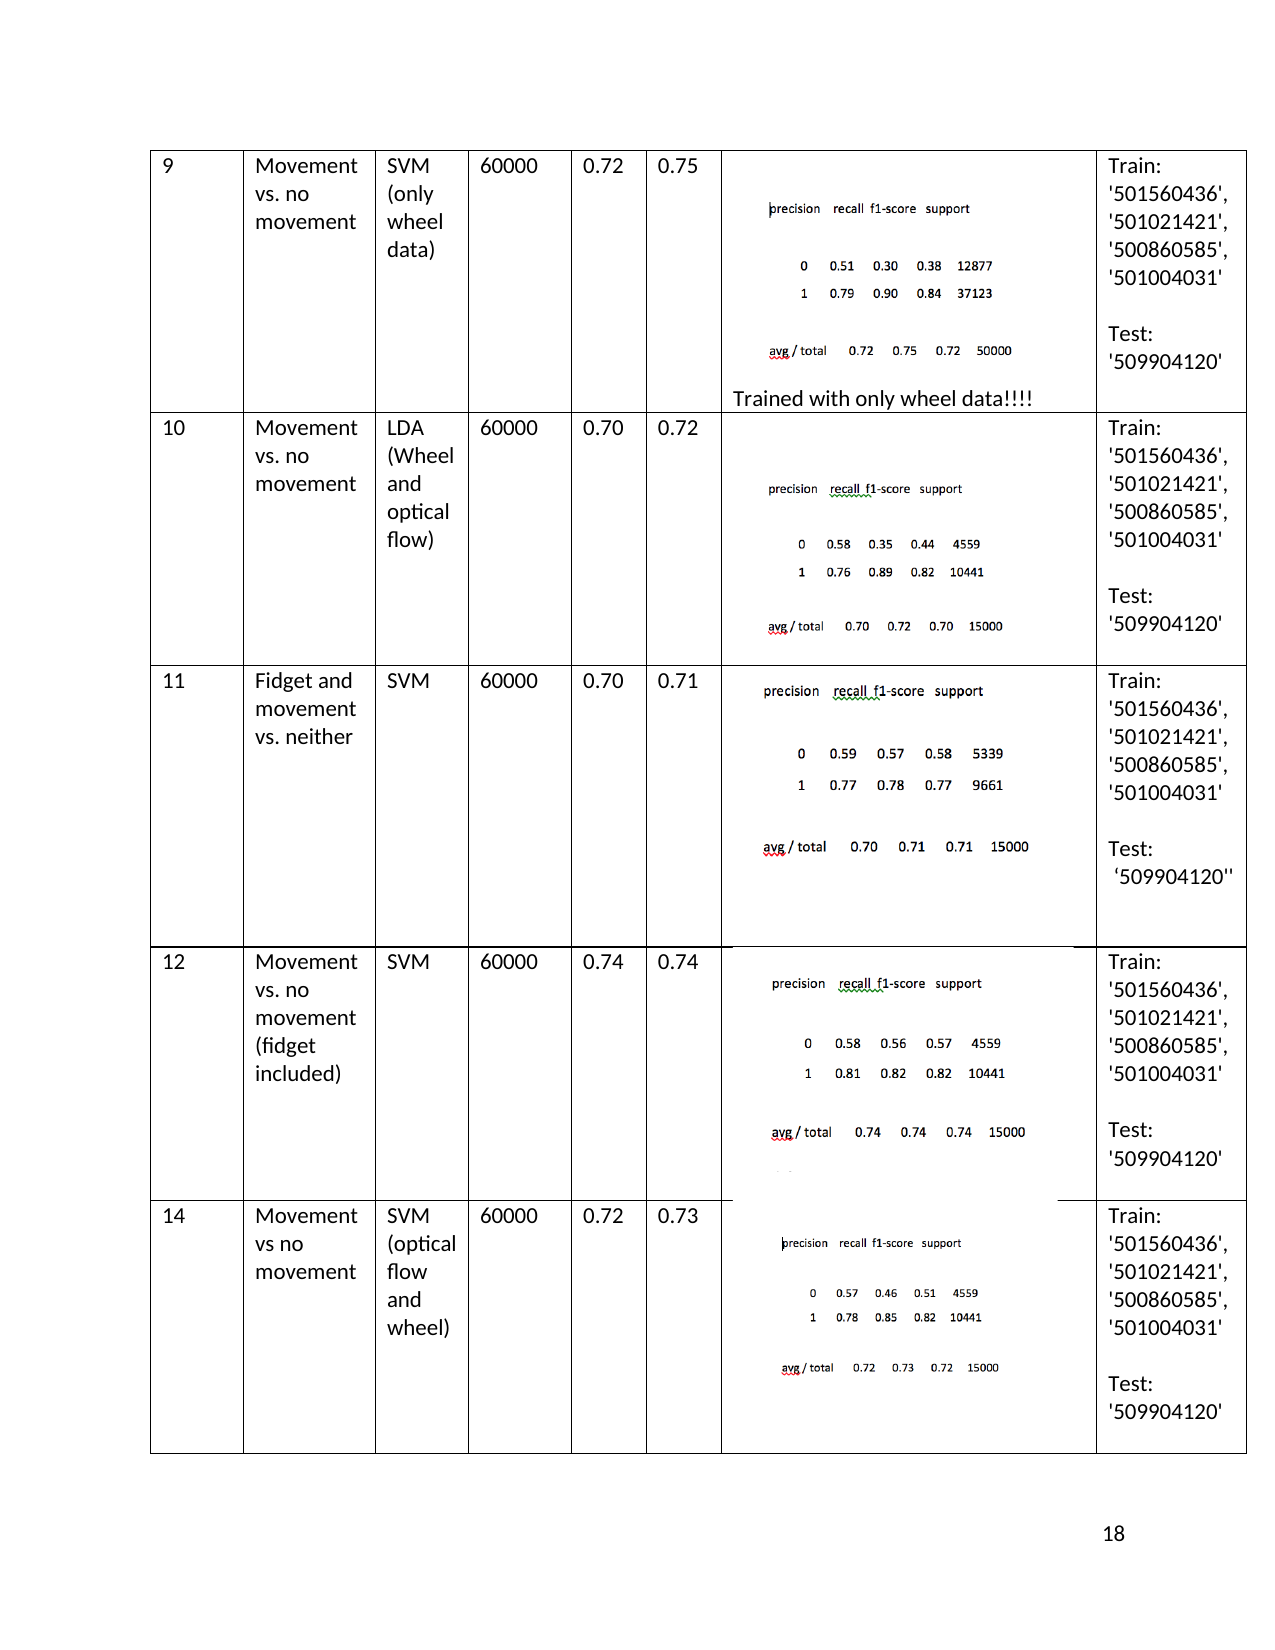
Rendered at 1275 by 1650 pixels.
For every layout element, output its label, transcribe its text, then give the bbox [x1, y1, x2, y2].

table_cell 0.72 [572, 151, 646, 412]
table_cell 60000 [469, 413, 571, 665]
table_cell SVM (optical flow and wheel) [376, 1201, 468, 1453]
picture [732, 1200, 1058, 1388]
table_cell [722, 948, 1096, 1200]
table_cell Train: '501560436', '501021421', '500860585', '501004031' Test: ‘509904120'' [1097, 666, 1246, 946]
table_cell LDA (Wheel and optical flow) [376, 413, 468, 665]
table_cell 60000 [469, 1201, 571, 1453]
table_cell Movement vs. no movement [244, 151, 375, 412]
table_cell Fidget and movement vs. neither [244, 666, 375, 946]
table_cell Movement vs. no movement (fidget included) [244, 948, 375, 1200]
table_cell 12 [151, 948, 243, 1200]
table_cell 10 [151, 413, 243, 665]
table_cell 9 [151, 151, 243, 412]
table_cell 0.71 [647, 666, 721, 946]
picture [732, 666, 1091, 881]
table_cell 11 [151, 666, 243, 946]
table_cell SVM [376, 666, 468, 946]
table_cell 0.70 [572, 666, 646, 946]
picture [732, 413, 1039, 657]
table_cell 60000 [469, 666, 571, 946]
table_cell SVM (only wheel data) [376, 151, 468, 412]
table_cell Train: '501560436', '501021421', '500860585', '501004031' Test: '509904120' [1097, 413, 1246, 665]
table_cell 0.72 [647, 413, 721, 665]
table_cell Train: '501560436', '501021421', '500860585', '501004031' Test: '509904120' [1097, 948, 1246, 1200]
table_cell 60000 [469, 948, 571, 1200]
table_cell 0.70 [572, 413, 646, 665]
table_cell 0.75 [647, 151, 721, 412]
table_cell [722, 1201, 1096, 1453]
table_cell Trained with only wheel data!!!! [722, 151, 1096, 412]
table_cell 0.72 [572, 1201, 646, 1453]
picture [732, 151, 1039, 384]
table_cell [722, 666, 1096, 946]
table_cell [722, 413, 1096, 665]
picture [732, 947, 1074, 1172]
table_cell 14 [151, 1201, 243, 1453]
table_cell 60000 [469, 151, 571, 412]
table_cell Movement vs. no movement [244, 413, 375, 665]
table_cell Movement vs no movement [244, 1201, 375, 1453]
table_cell 0.74 [572, 948, 646, 1200]
table_cell 0.74 [647, 948, 721, 1200]
table_cell 0.73 [647, 1201, 721, 1453]
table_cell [1097, 151, 1246, 412]
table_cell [1097, 1201, 1246, 1453]
table_cell SVM [376, 948, 468, 1200]
